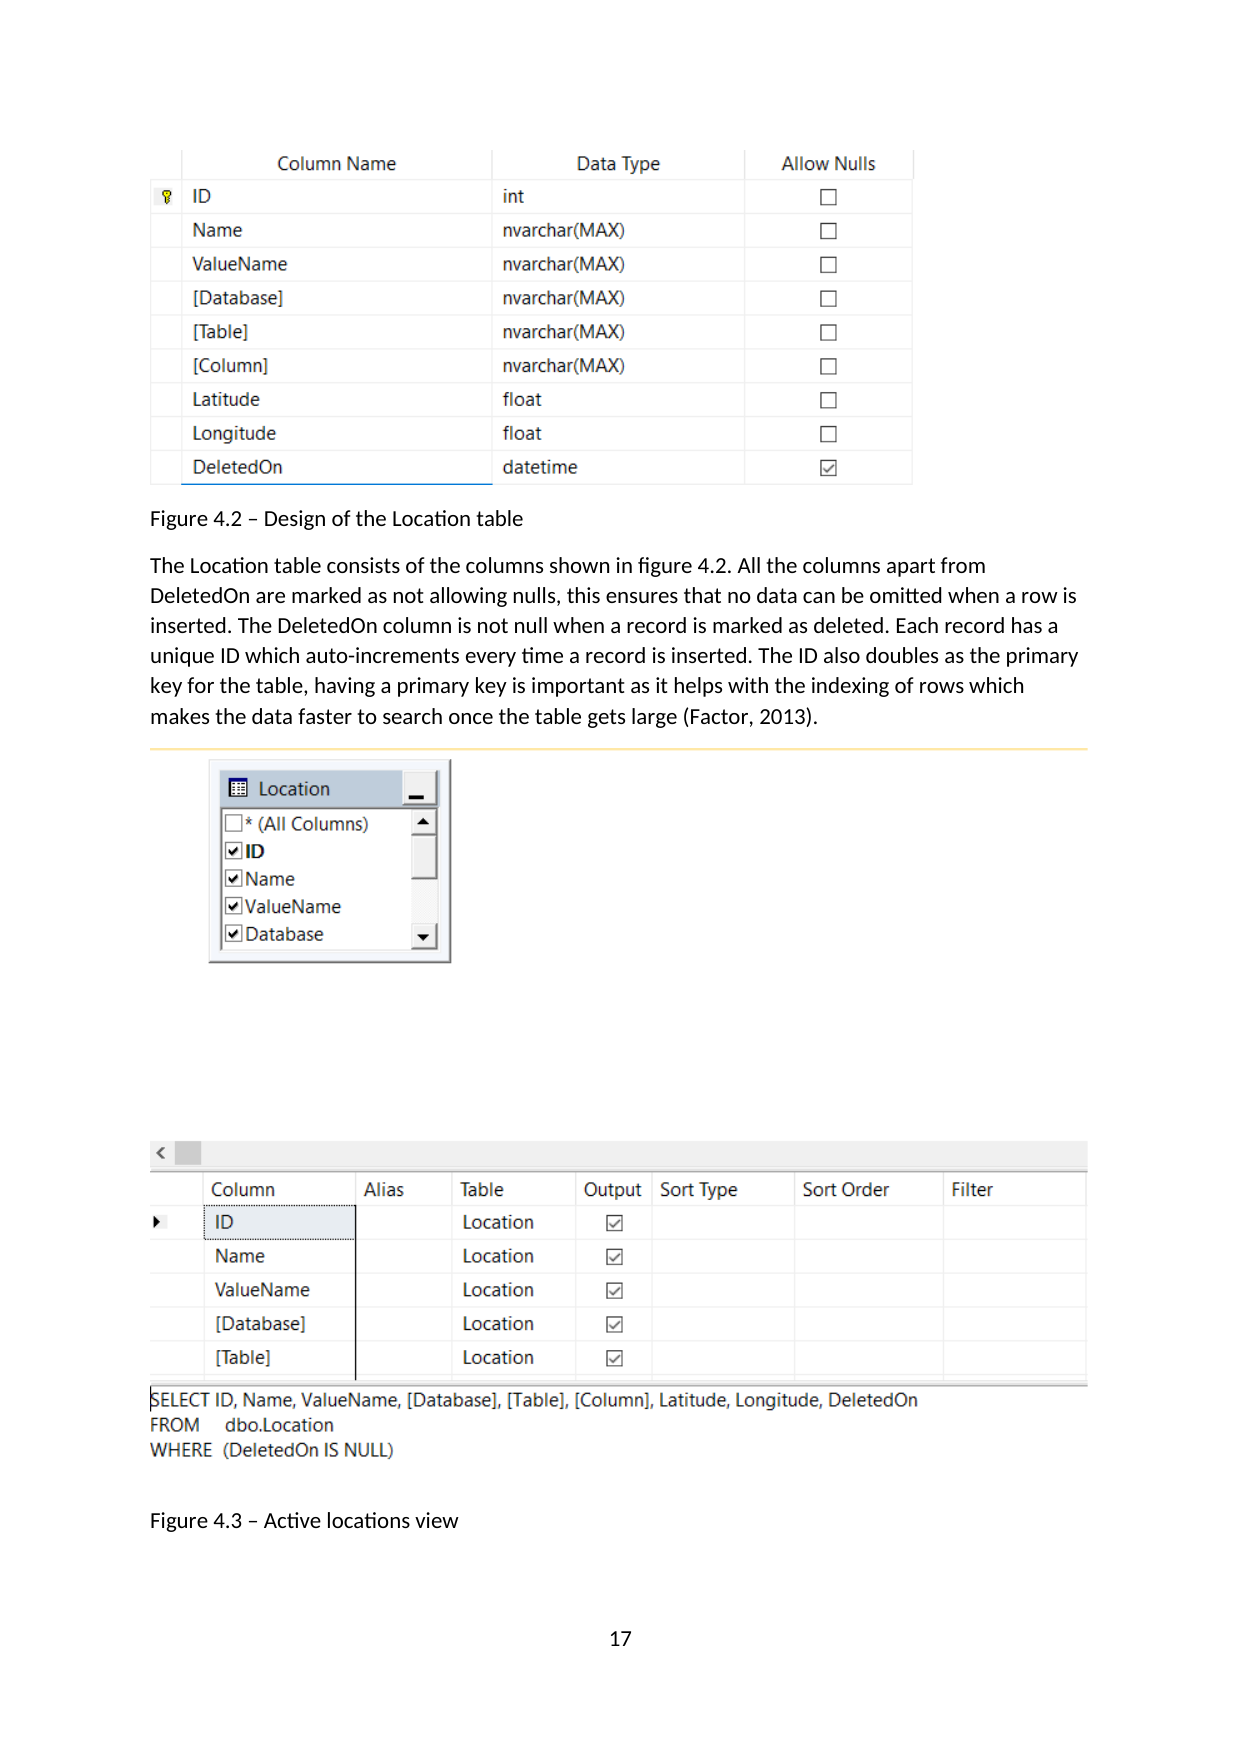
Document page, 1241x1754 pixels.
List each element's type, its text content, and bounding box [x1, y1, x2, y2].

text The Location table consists of the columns shown in figure 4.2. All the columns apart from DeletedOn are marked as not allowing nulls, this ensures that no data can be omitted when a row is inserted. The DeletedOn column is not null when a record is marked as deleted. Each record has a unique ID which auto-increments every time a record is inserted. The ID also doubles as the primary key for the table, having a primary key is important as it helps with the indexing of rows which makes the data faster to search once the table gets large (Factor, 2013). [150, 551, 1090, 730]
picture [150, 748, 1088, 1488]
text Figure 4.3 – Active locations view [150, 1506, 1090, 1534]
picture [150, 150, 918, 485]
text Figure 4.2 – Design of the Location table [150, 504, 1090, 532]
